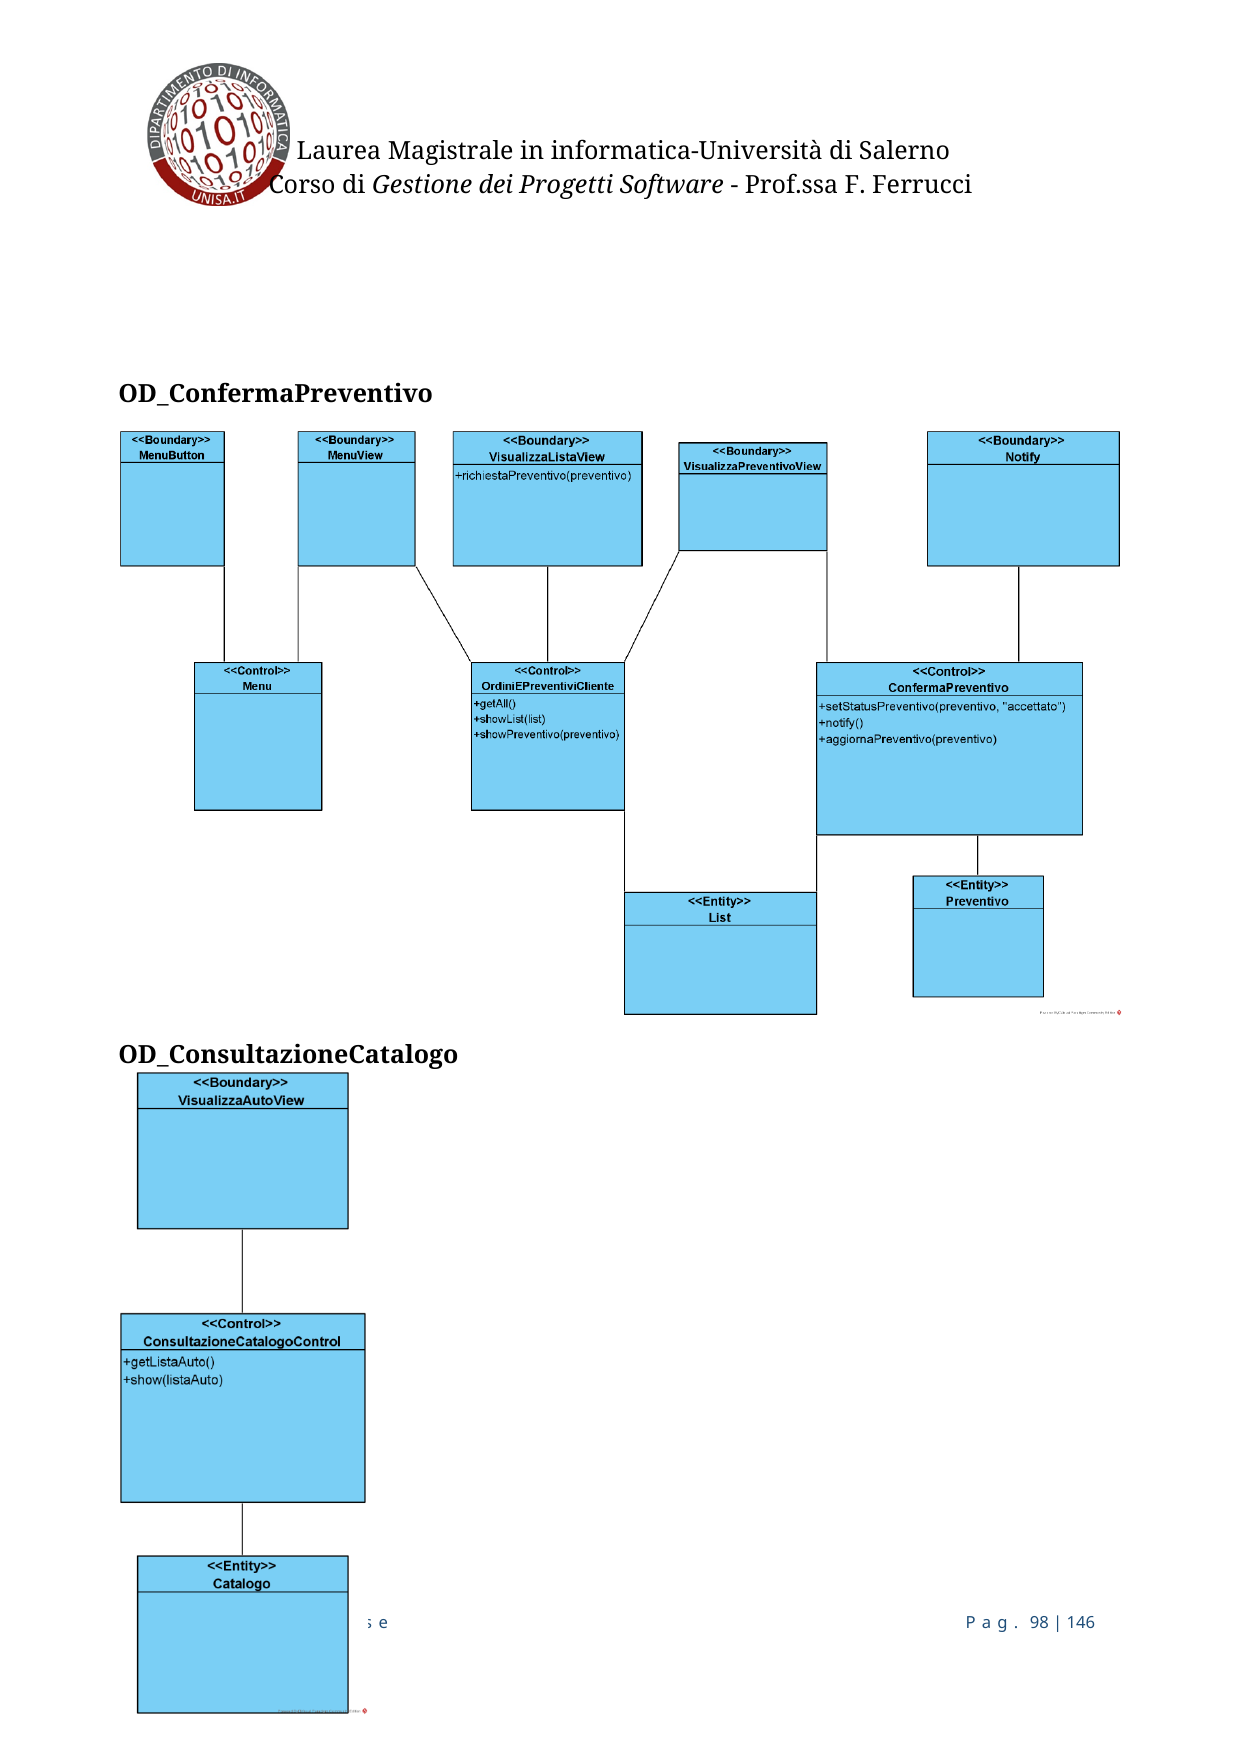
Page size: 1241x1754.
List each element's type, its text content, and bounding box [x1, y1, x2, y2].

text OD_ConsultazioneCatalogo [118, 1036, 1122, 1071]
picture [118, 429, 1123, 1018]
picture [147, 63, 290, 206]
picture [118, 1070, 369, 1717]
text OD_ConfermaPreventivo [118, 376, 1122, 410]
